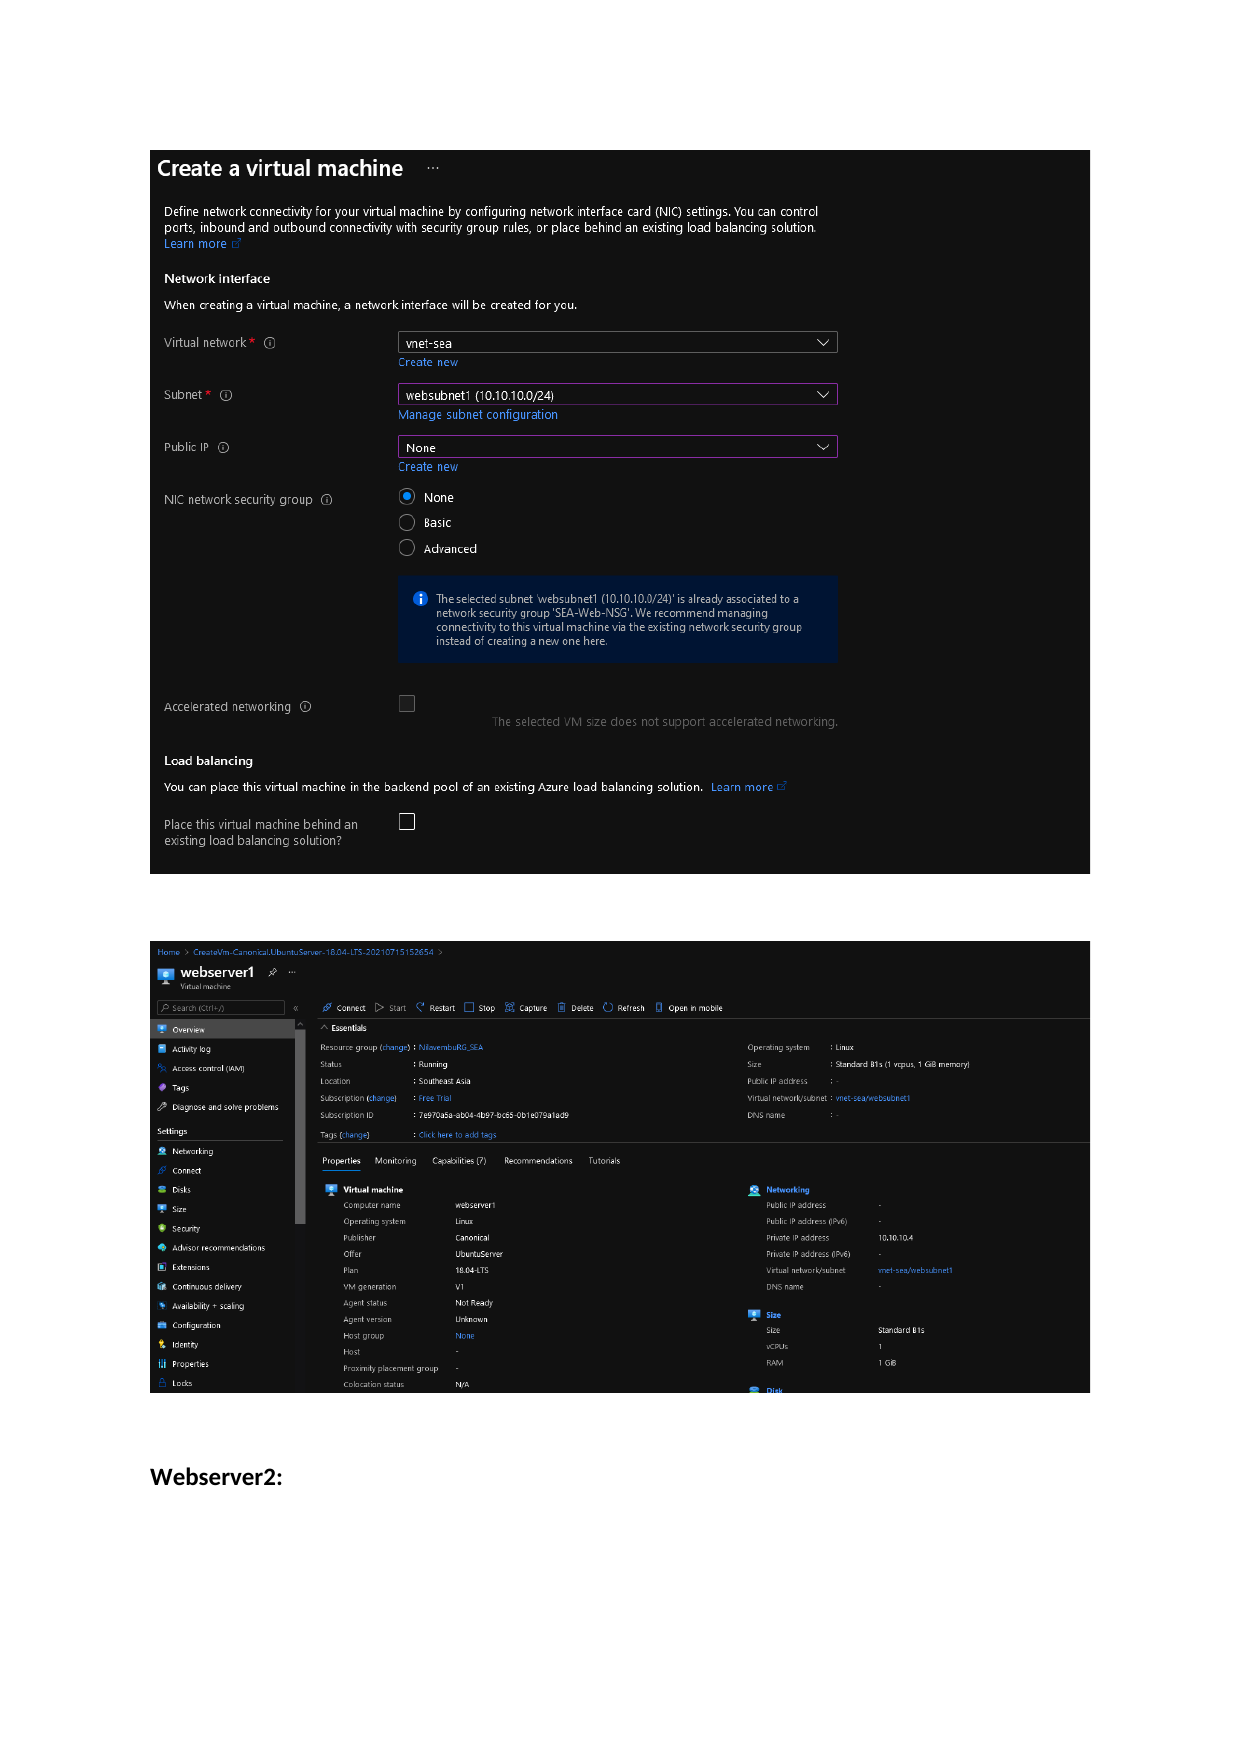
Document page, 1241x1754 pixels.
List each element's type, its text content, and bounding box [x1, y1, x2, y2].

text Webserver2: [150, 1461, 1090, 1492]
picture [150, 150, 1091, 874]
picture [150, 941, 1091, 1393]
